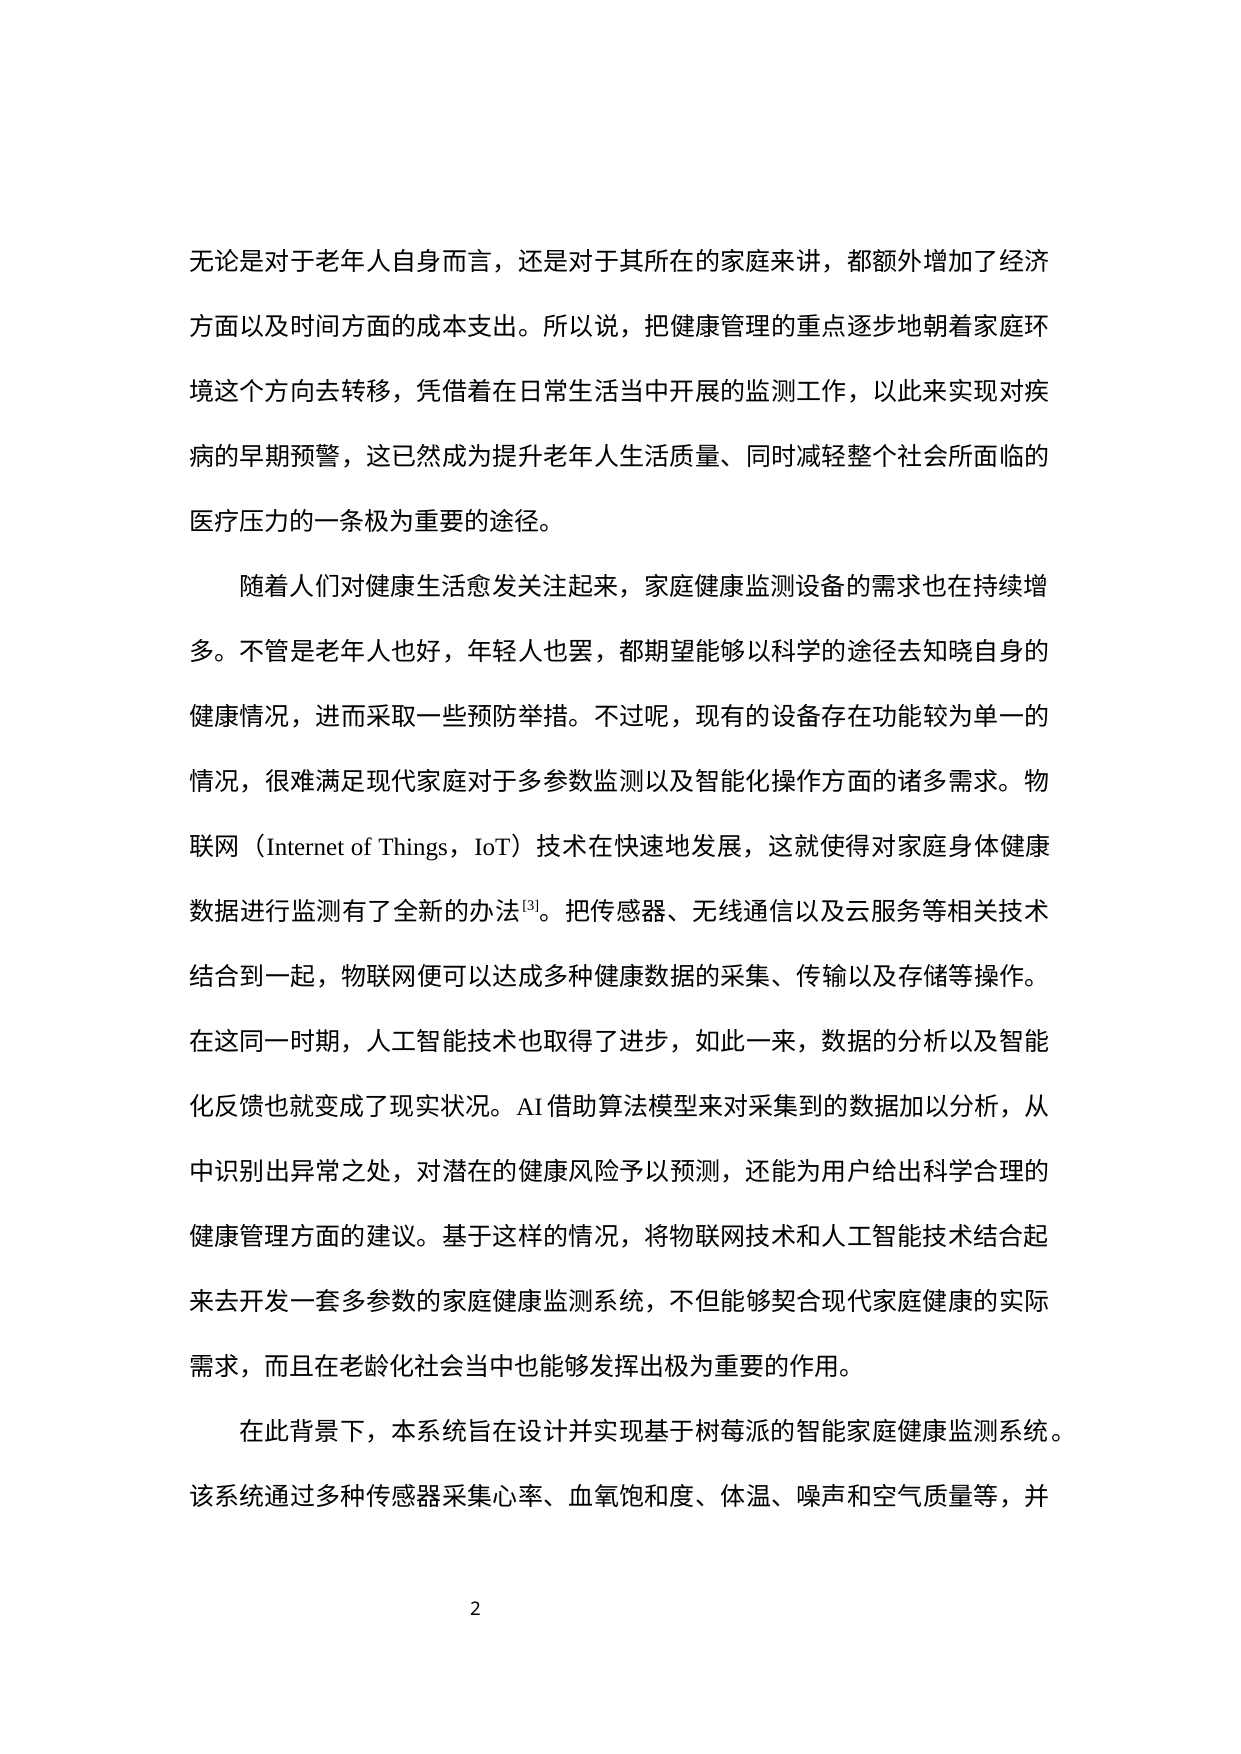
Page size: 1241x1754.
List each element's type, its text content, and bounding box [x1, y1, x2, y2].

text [189, 227, 1051, 552]
text 随着人们对健康生活愈发关注起来，家庭健康监测设备的需求也在持续增多。不管是老年人也好，年轻人也罢，都期望能够以科学的途径去知晓自身的健康情况，进而采取一些预防举措。不过呢，现有的设备存在功能较为单一的情况，很难满足现代家庭对于多参数监测以及智能化操作方面的诸多需求。物联网（Internet of Things，IoT）技术在快速地发展，这就使得对家庭身体健康数据进行监测有了全新的办法[3]。把传感器、无线通信以及云服务等相关技术结合到一起，物联网便可以达成多种健康数据的采集、传输以及存储等操作。在这同一时期，人工智能技术也取得了进步，如此一来，数据的分析以及智能化反馈也就变成了现实状况。AI借助算法模型来对采集到的数据加以分析，从中识别出异常之处，对潜在的健康风险予以预测，还能为用户给出科学合理的健康管理方面的建议。基于这样的情况，将物联网技术和人工智能技术结合起来去开发一套多参数的家庭健康监测系统，不但能够契合现代家庭健康的实际需求，而且在老龄化社会当中也能够发挥出极为重要的作用。 [189, 552, 1051, 1397]
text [189, 1397, 1051, 1527]
